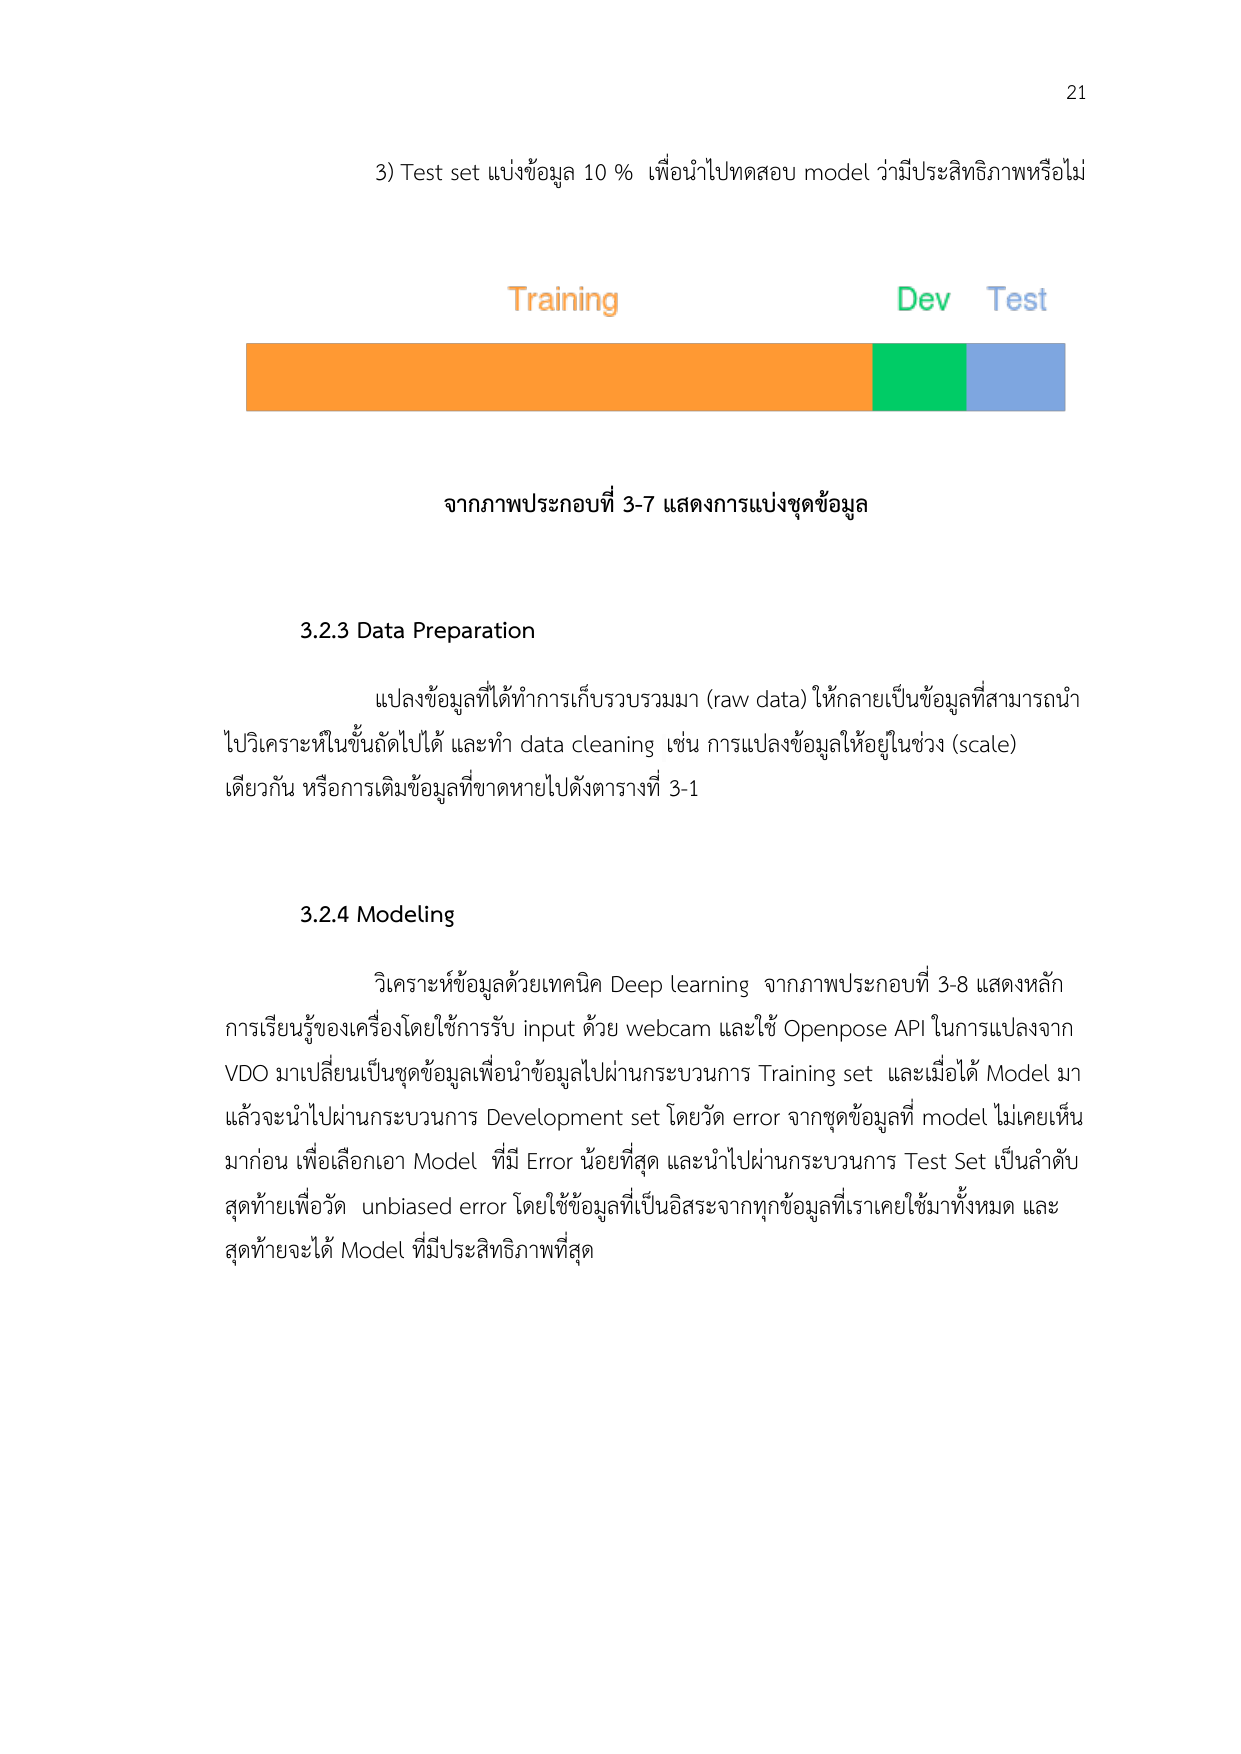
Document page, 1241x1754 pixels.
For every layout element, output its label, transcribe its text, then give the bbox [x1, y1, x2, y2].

subtitle 3.2.4 Modeling [300, 894, 1087, 938]
picture [231, 265, 1081, 427]
text 3) Test set แบ่งข้อมูล 10 % เพื่อนำไปทดสอบ model ว่ามีประสิทธิภาพหรือไม่ [225, 151, 1087, 196]
text แปลงข้อมูลที่ได้ทำการเก็บรวบรวมมา (raw data) ให้กลายเป็นข้อมูลที่สามารถนำไปวิเคราะห์ในขั้นถัดไปได้ และทำ data cleaning เช่น การแปลงข้อมูลให้อยู่ในช่วง (scale) เดียวกัน หรือการเติมข้อมูลที่ขาดหายไปดังตารางที่ 3-1 [225, 679, 1087, 812]
subtitle 3.2.3 Data Preparation [300, 609, 1087, 654]
text จากภาพประกอบที่ 3-7 แสดงการแบ่งชุดข้อมูล [225, 439, 1087, 527]
text วิเคราะห์ข้อมูลด้วยเทคนิค Deep learning จากภาพประกอบที่ 3-8 แสดงหลักการเรียนรู้ของเครื่องโดยใช้การรับ input ด้วย webcam และใช้ Openpose API ในการแปลงจาก VDO มาเปลี่ยนเป็นชุดข้อมูลเพื่อนำข้อมูลไปผ่านกระบวนการ Training set และเมื่อได้ Model มาแล้วจะนำไปผ่านกระบวนการ Development set โดยวัด error จากชุดข้อมูลที่ model ไม่เคยเห็นมาก่อน เพื่อเลือกเอา Model ที่มี Error น้อยที่สุด และนำไปผ่านกระบวนการ Test Set เป็นลำดับสุดท้ายเพื่อวัด unbiased error โดยใช้ข้อมูลที่เป็นอิสระจากทุกข้อมูลที่เราเคยใช้มาทั้งหมด และสุดท้ายจะได้ Model ที่มีประสิทธิภาพที่สุด [225, 963, 1087, 1274]
